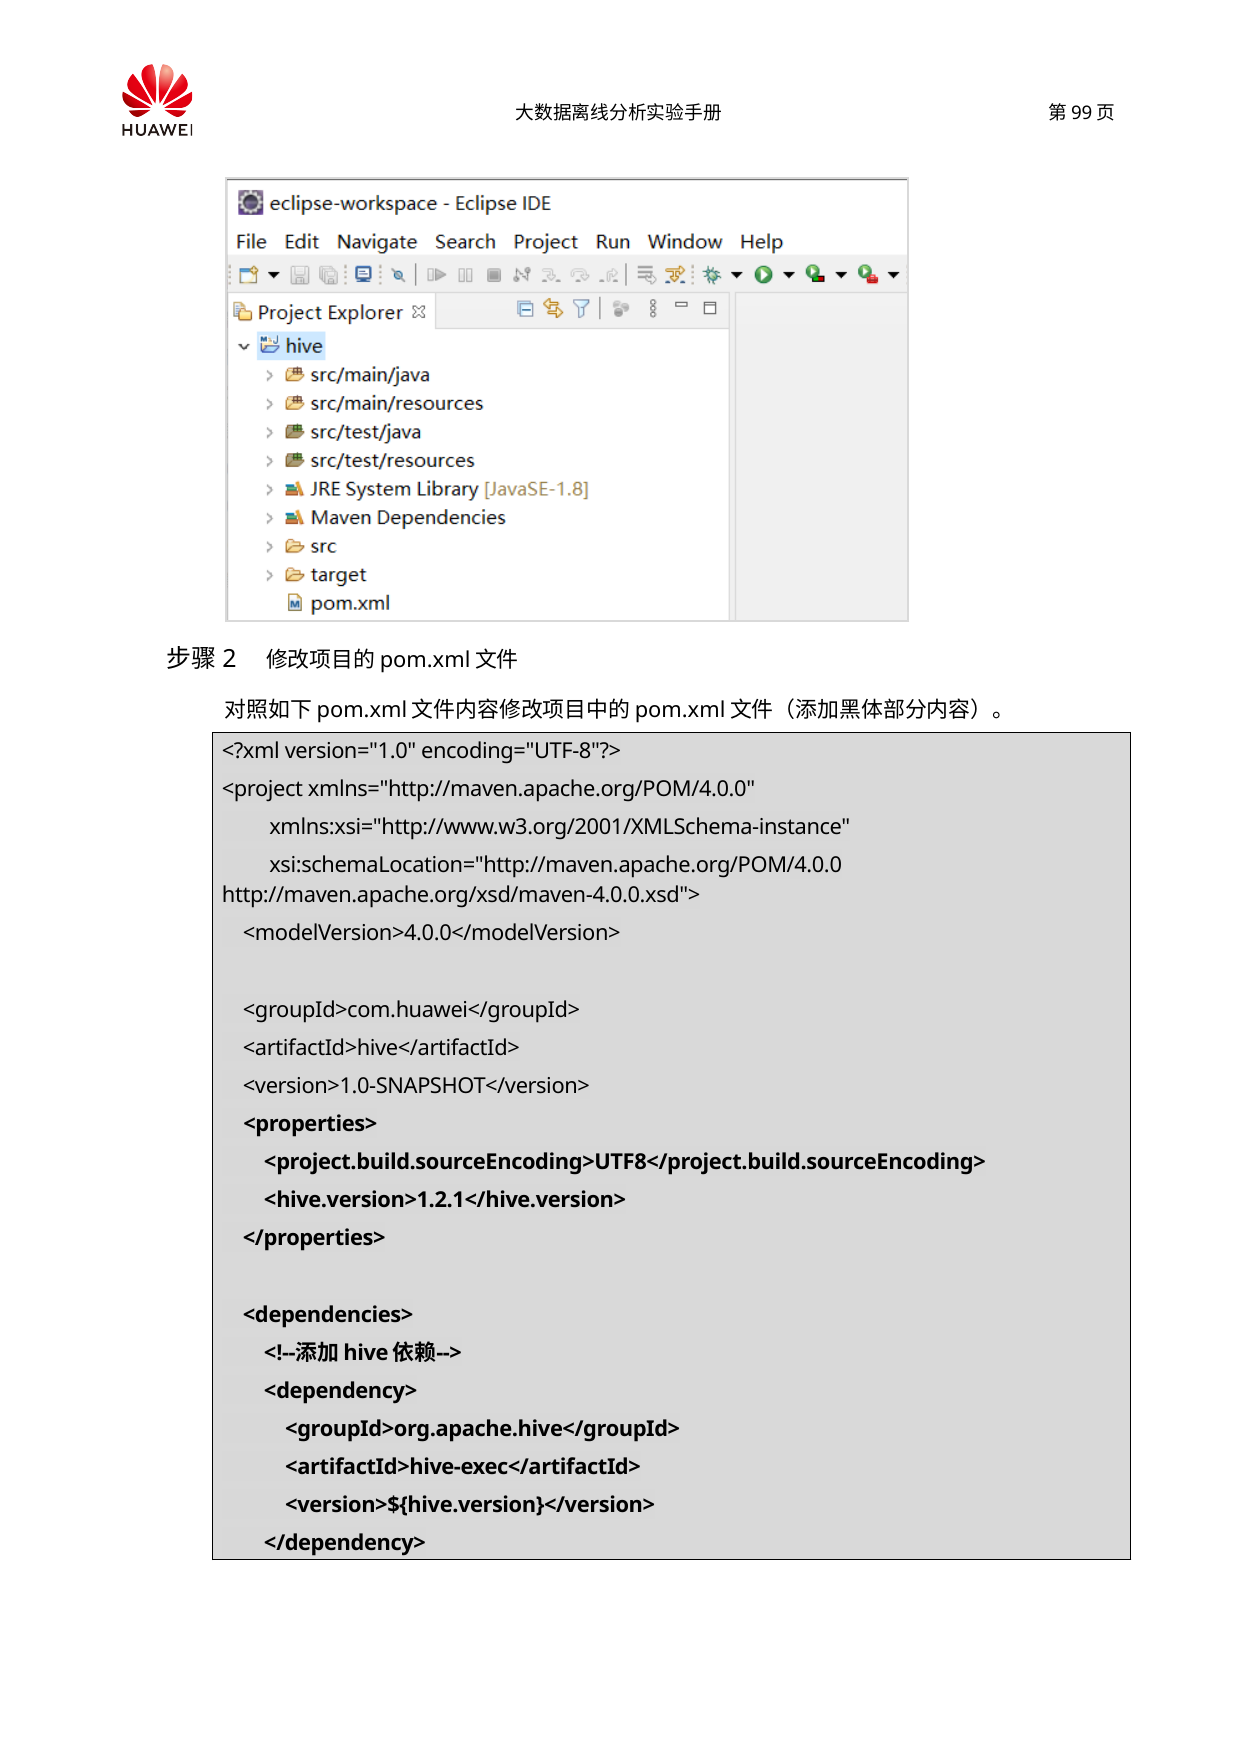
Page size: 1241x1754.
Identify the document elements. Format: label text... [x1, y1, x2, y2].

text </dependency> [213, 1524, 1130, 1559]
text <hive.version>1.2.1</hive.version> [213, 1181, 1130, 1214]
text <project.build.sourceEncoding>UTF8</project.build.sourceEncoding> [213, 1143, 1130, 1176]
text <modelVersion>4.0.0</modelVersion> [213, 914, 1130, 947]
picture [122, 64, 193, 136]
text <properties> [213, 1105, 1130, 1138]
text <dependencies> [213, 1295, 1130, 1328]
text xsi:schemaLocation="http://maven.apache.org/POM/4.0.0 http://maven.apache.org/xsd/maven-4.0.0.xsd"> [213, 846, 1130, 909]
text 对照如下pom.xml文件内容修改项目中的pom.xml文件（添加黑体部分内容）。 [224, 692, 1122, 723]
text <?xml version="1.0" encoding="UTF-8"?> [213, 733, 1130, 765]
text xmlns:xsi="http://www.w3.org/2001/XMLSchema-instance" [213, 808, 1130, 841]
text 修改项目的pom.xml文件 [236, 639, 1122, 675]
picture [227, 179, 907, 620]
text <version>1.0-SNAPSHOT</version> [213, 1067, 1130, 1099]
text <version>${hive.version}</version> [213, 1486, 1130, 1519]
text <dependency> [213, 1372, 1130, 1404]
text <project xmlns="http://maven.apache.org/POM/4.0.0" [213, 770, 1130, 803]
text <artifactId>hive-exec</artifactId> [213, 1448, 1130, 1481]
text <groupId>com.huawei</groupId> [213, 990, 1130, 1023]
text <groupId>org.apache.hive</groupId> [213, 1410, 1130, 1443]
text <!--添加hive依赖--> [213, 1333, 1130, 1366]
text </properties> [213, 1219, 1130, 1252]
text <artifactId>hive</artifactId> [213, 1028, 1130, 1061]
